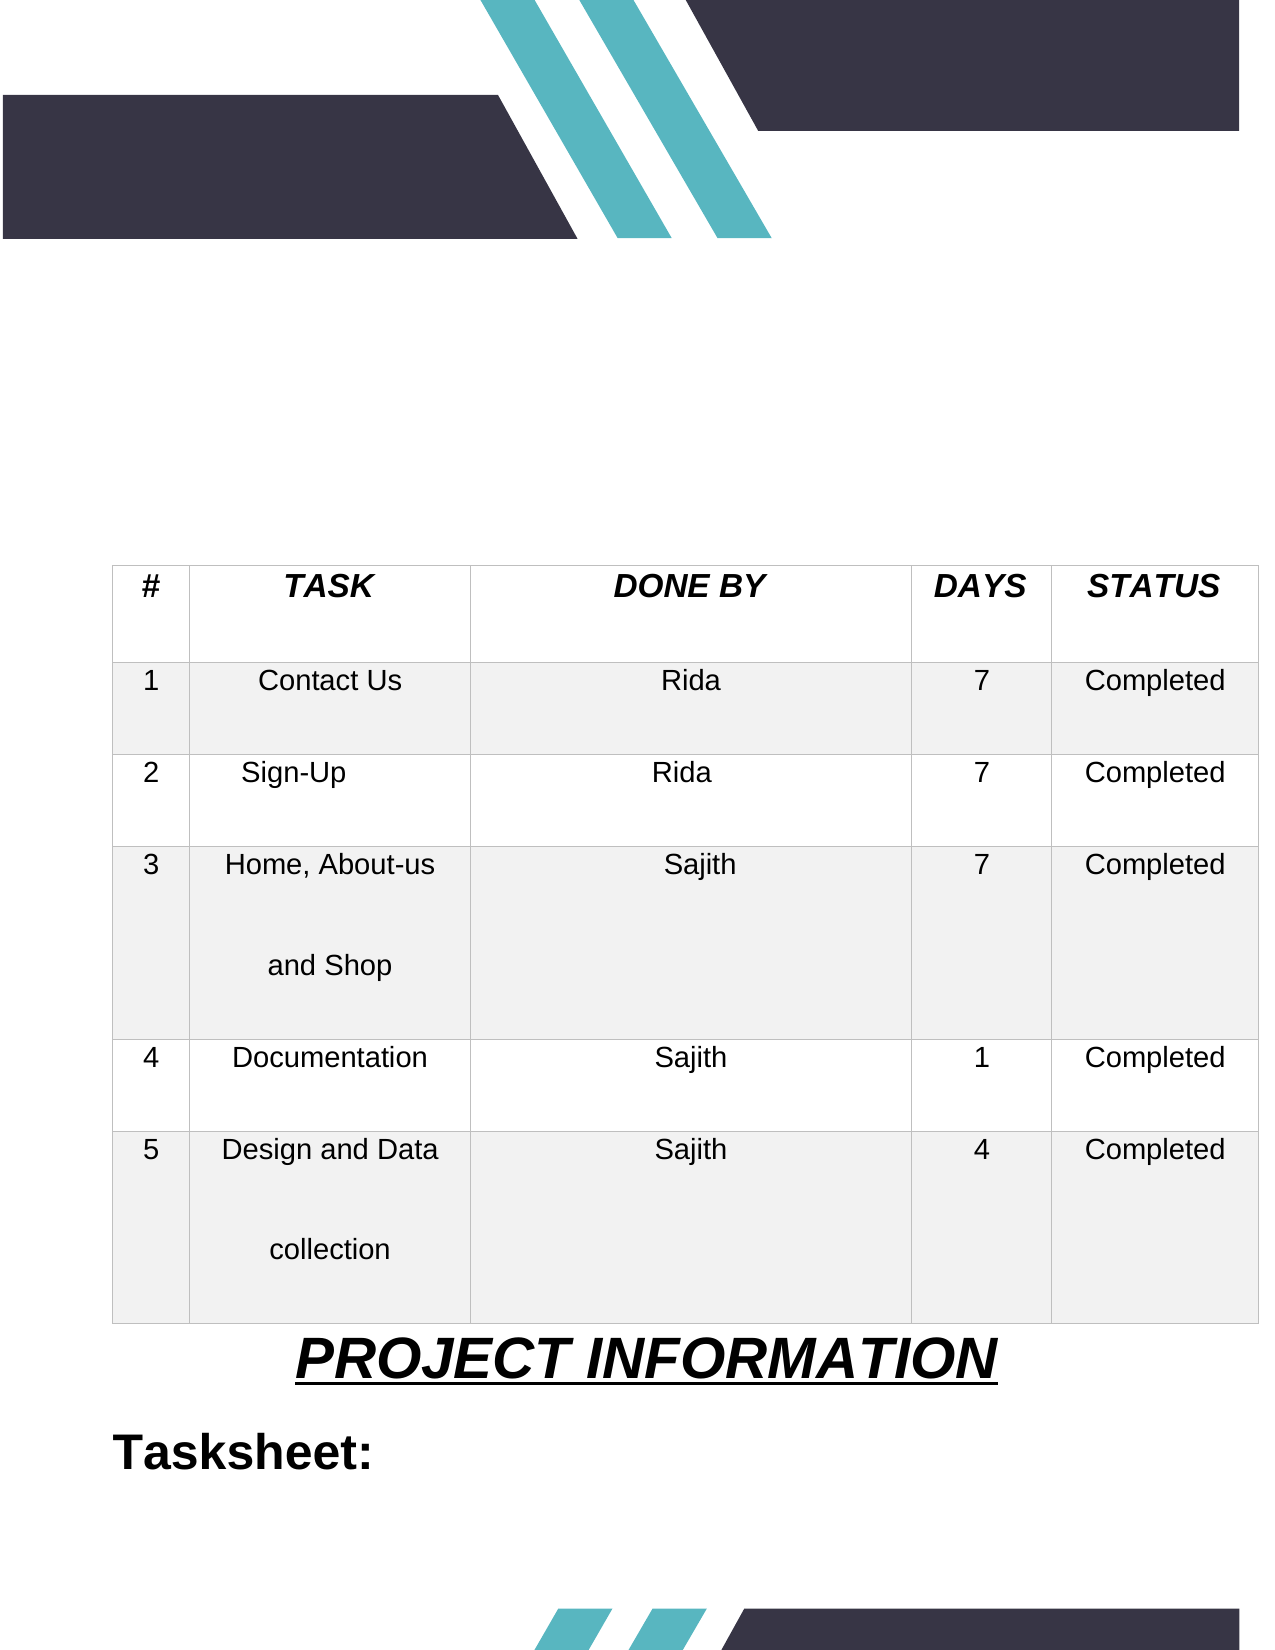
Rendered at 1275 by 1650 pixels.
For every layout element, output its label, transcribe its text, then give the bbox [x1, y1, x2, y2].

table_cell Documentation [190, 1040, 470, 1131]
table_cell Home, About-us and Shop [190, 847, 470, 1039]
table_cell Sajith [471, 847, 911, 1039]
table_cell 4 [912, 1132, 1051, 1323]
text PROJECT INFORMATION [131, 1324, 1162, 1391]
text Tasksheet: [112, 1422, 1162, 1480]
table_header DAYS [912, 566, 1051, 662]
table_cell 7 [912, 847, 1051, 1039]
table_cell 5 [113, 1132, 189, 1323]
table_header DONE BY [471, 566, 911, 662]
table_cell 2 [113, 755, 189, 846]
table_cell Completed [1052, 755, 1258, 846]
table_cell Rida [471, 755, 911, 846]
table_cell Rida [471, 663, 911, 754]
table_cell Sajith [471, 1132, 911, 1323]
table_cell 1 [113, 663, 189, 754]
table_cell 1 [912, 1040, 1051, 1131]
table_cell Design and Data collection [190, 1132, 470, 1323]
table_cell 4 [113, 1040, 189, 1131]
table_header TASK [190, 566, 470, 662]
table_cell Completed [1052, 663, 1258, 754]
table_cell Contact Us [190, 663, 470, 754]
table_cell 7 [912, 755, 1051, 846]
table_cell Sajith [471, 1040, 911, 1131]
table_header # [113, 566, 189, 662]
table_cell Sign-Up [190, 755, 470, 846]
table_header STATUS [1052, 566, 1258, 662]
table_cell 3 [113, 847, 189, 1039]
table_cell Completed [1052, 1132, 1258, 1323]
table_cell Completed [1052, 1040, 1258, 1131]
table_cell Completed [1052, 847, 1258, 1039]
table_cell 7 [912, 663, 1051, 754]
